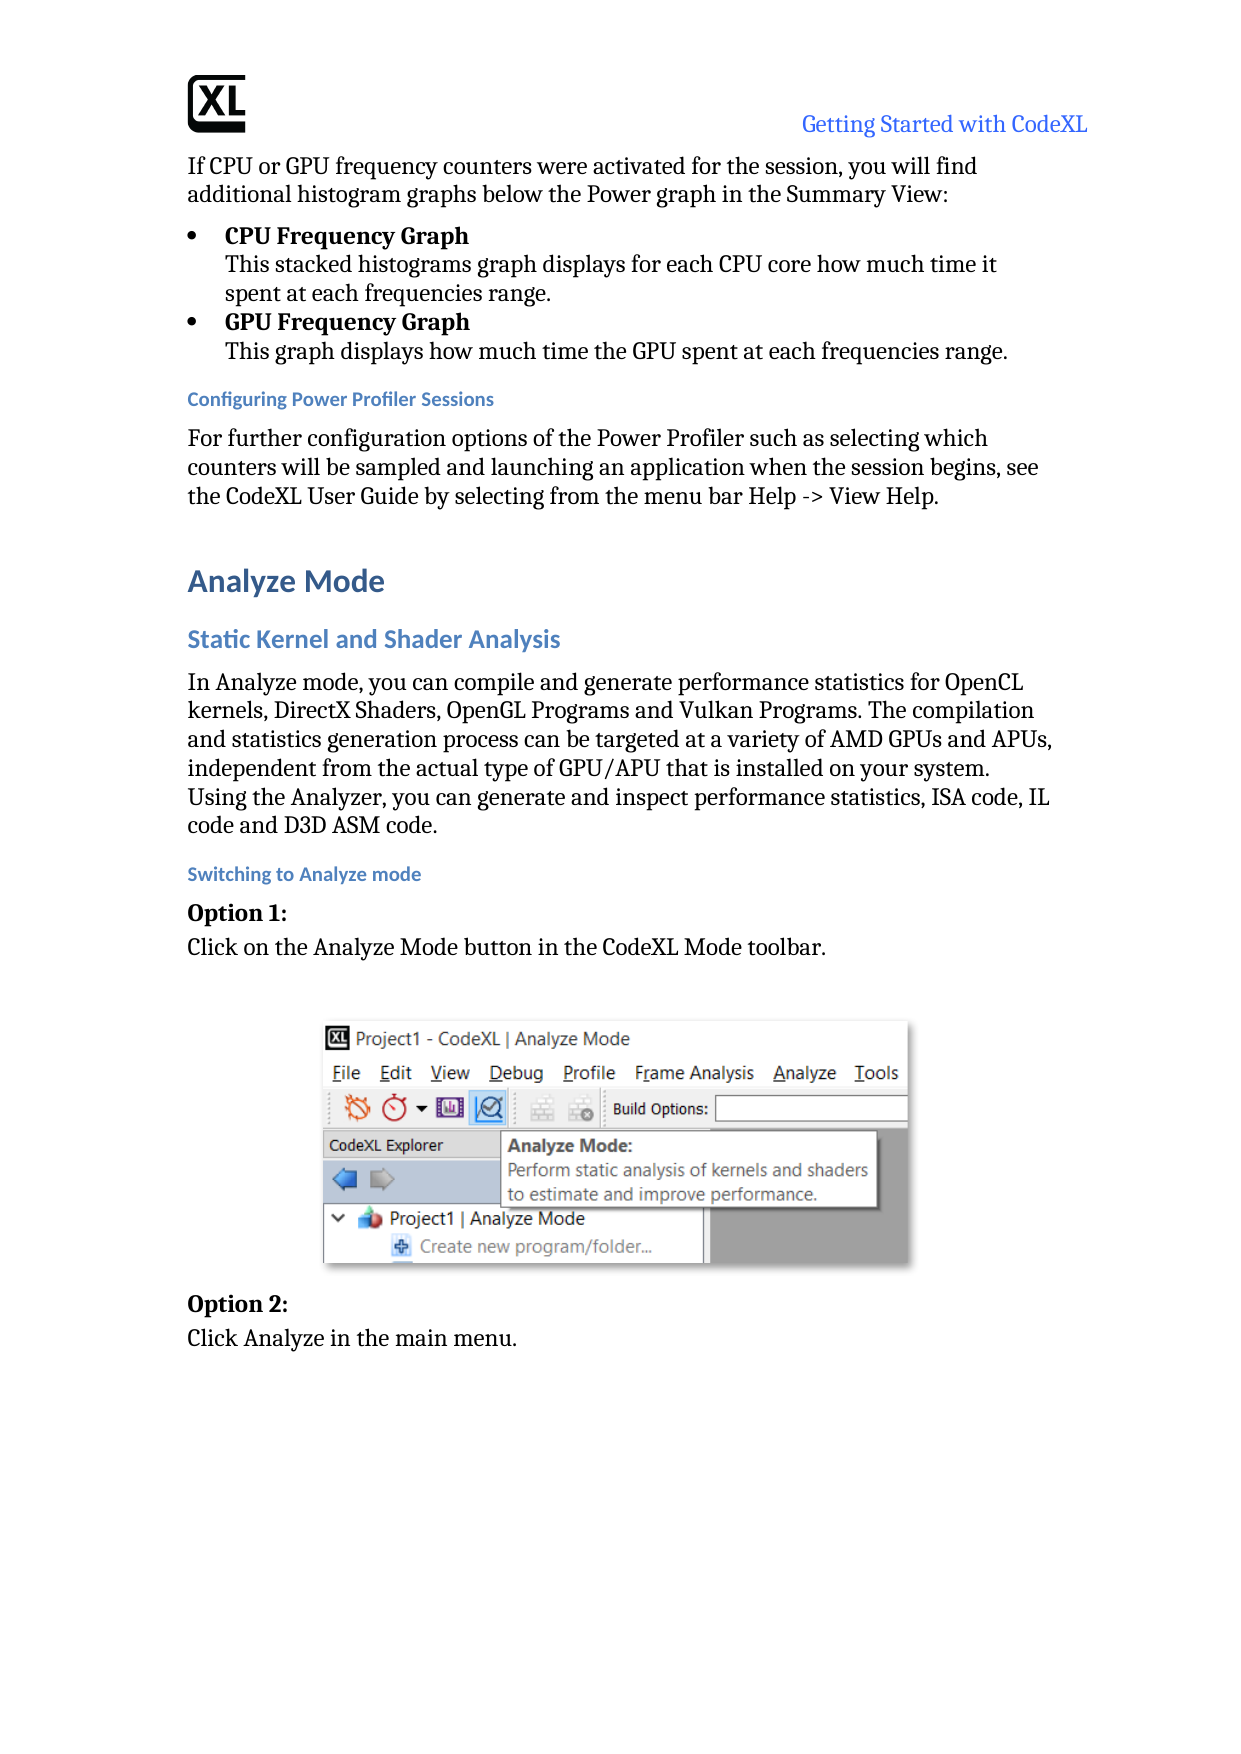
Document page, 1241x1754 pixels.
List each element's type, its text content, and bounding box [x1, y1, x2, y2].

text Click Analyze in the main menu. [187, 1324, 1053, 1353]
text For further configuration options of the Power Profiler such as selecting which counters will be sampled and launching an application when the session begins, see the CodeXL User Guide by selecting from the menu bar Help -> View Help. [187, 424, 1053, 510]
text Option 1: [187, 899, 1053, 927]
text In Analyze mode, you can compile and generate performance statistics for OpenCL kernels, DirectX Shaders, OpenGL Programs and Vulkan Programs. The compilation and statistics generation process can be targeted at a variety of AMD GPUs and APUs, independent from the actual type of GPU/APU that is installed on your system. Using the Analyzer, you can generate and inspect performance statistics, ISA code, IL code and D3D ASM code. [187, 667, 1053, 840]
text Option 2: [187, 1290, 1053, 1319]
subtitle Static Kernel and Shader Analysis [187, 622, 1053, 655]
subtitle Analyze Mode [187, 560, 1053, 601]
subtitle Configuring Power Profiler Sessions [187, 386, 1053, 412]
picture [187, 75, 246, 133]
list GPU Frequency Graph This graph displays how much time the GPU spent at each frequencies range. [187, 308, 1053, 365]
subtitle Switching to Analyze mode [187, 861, 1053, 886]
list CPU Frequency Graph This stacked histograms graph displays for each CPU core how much time it spent at each frequencies range. [187, 222, 1053, 308]
picture [323, 1021, 908, 1263]
text If CPU or GPU frequency counters were activated for the session, you will find additional histogram graphs below the Power graph in the Summary View: [187, 152, 1053, 209]
text Click on the Analyze Mode button in the CodeXL Mode toolbar. [187, 933, 1053, 961]
